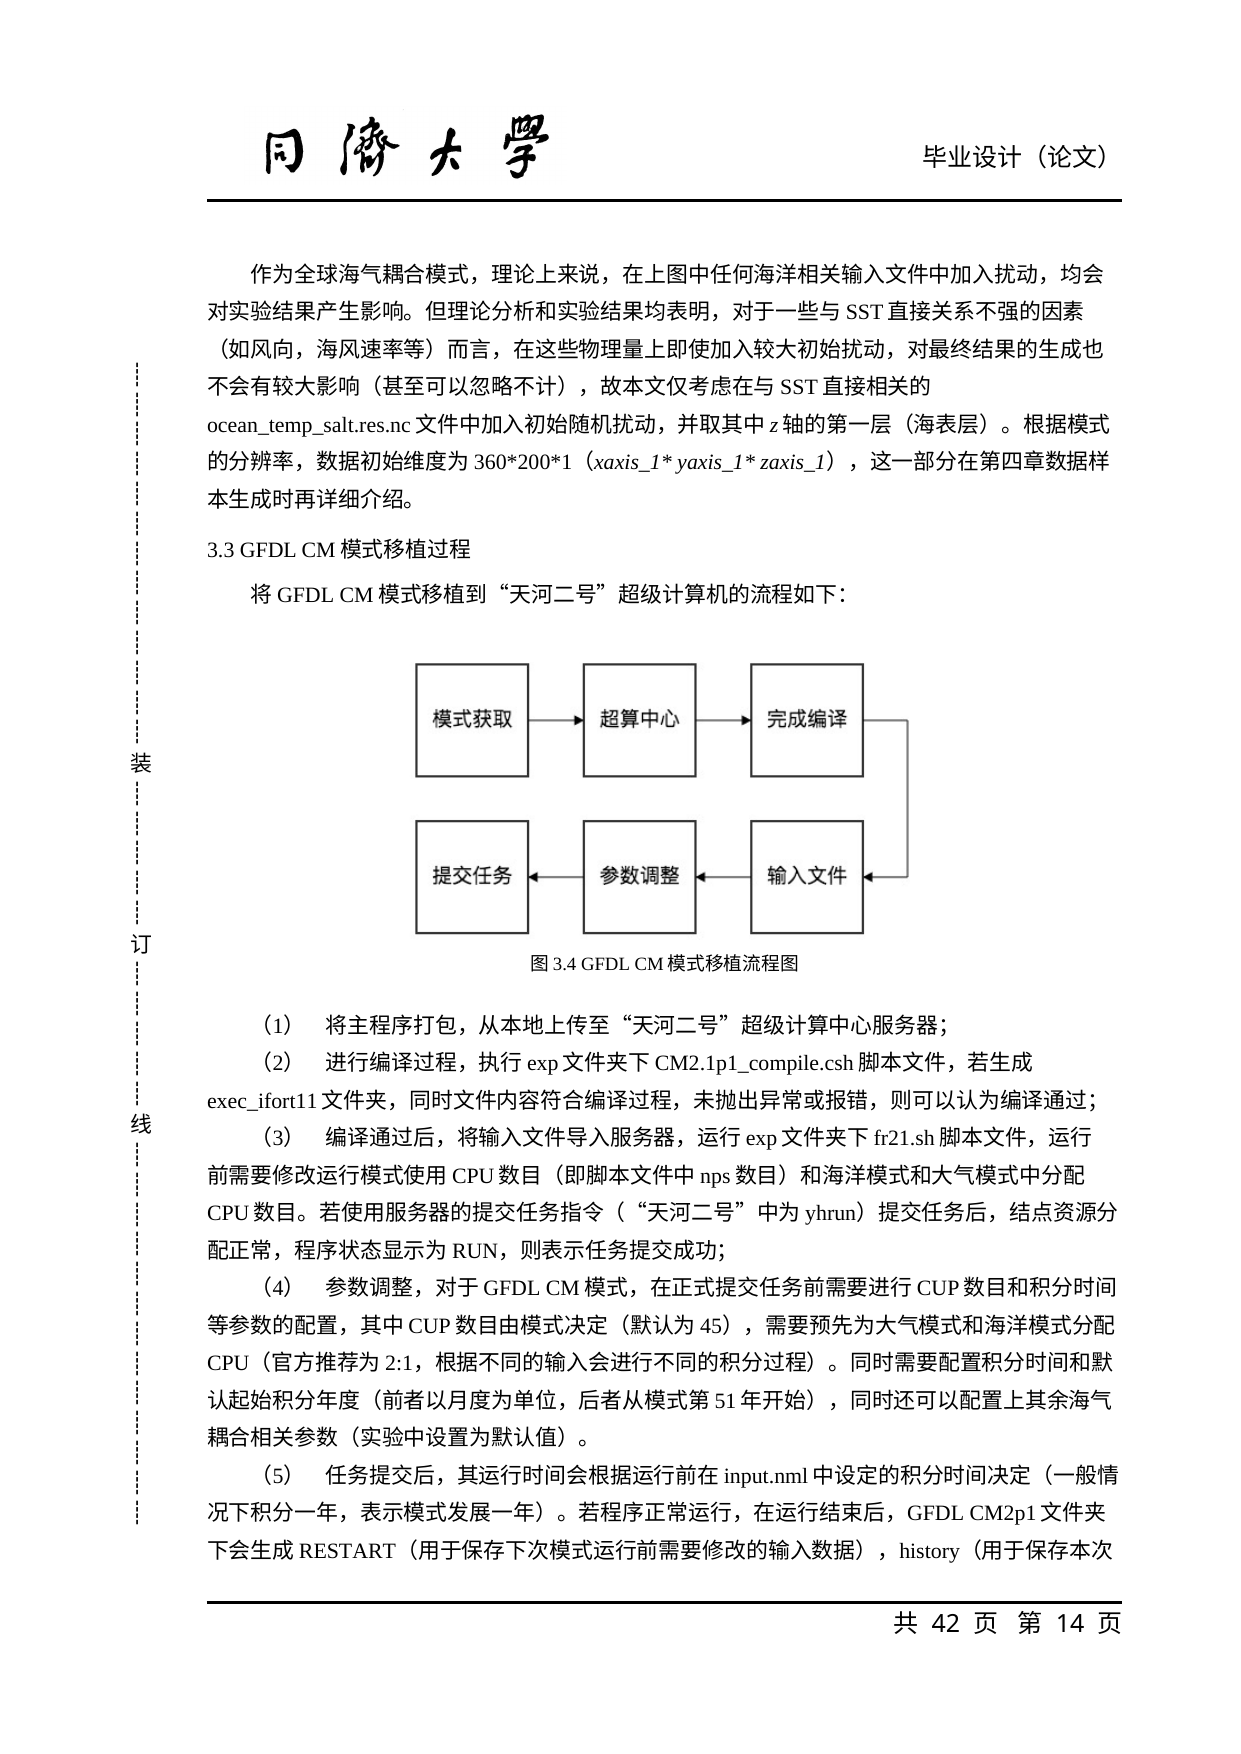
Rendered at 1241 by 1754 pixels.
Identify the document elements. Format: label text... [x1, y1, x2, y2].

list 将主程序打包，从本地上传至“天河二号”超级计算中心服务器； [251, 1003, 1122, 1041]
text 作为全球海气耦合模式，理论上来说，在上图中任何海洋相关输入文件中加入扰动，均会对实验结果产生影响。但理论分析和实验结果均表明，对于一些与SST直接关系不强的因素（如风向，海风速率等）而言，在这些物理量上即使加入较大初始扰动，对最终结果的生成也不会有较大影响（甚至可以忽略不计），故本文仅考虑在与SST直接相关的ocean_temp_salt.res.nc文件中加入初始随机扰动，并取其中z轴的第一层（海表层）。根据模式的分辨率，数据初始维度为360*200*1（xaxis_1* yaxis_1* zaxis_1），这一部分在第四章数据样本生成时再详细介绍。 [207, 252, 1122, 515]
list 编译通过后，将输入文件导入服务器，运行exp文件夹下fr21.sh脚本文件，运行 [251, 1116, 1122, 1153]
text exec_ifort11文件夹，同时文件内容符合编译过程，未抛出异常或报错，则可以认为编译通过； [207, 1078, 1122, 1116]
subtitle 3.3 GFDL CM模式移植过程 [207, 527, 1122, 565]
picture [244, 106, 567, 185]
list 任务提交后，其运行时间会根据运行前在input.nml中设定的积分时间决定（一般情 [251, 1453, 1122, 1491]
list 进行编译过程，执行exp文件夹下CM2.1p1_compile.csh脚本文件，若生成 [251, 1041, 1122, 1078]
text 前需要修改运行模式使用CPU数目（即脚本文件中nps数目）和海洋模式和大气模式中分配CPU数目。若使用服务器的提交任务指令（“天河二号”中为yhrun）提交任务后，结点资源分配正常，程序状态显示为RUN，则表示任务提交成功； [207, 1153, 1122, 1266]
list 参数调整，对于GFDL CM模式，在正式提交任务前需要进行CUP数目和积分时间 [251, 1266, 1122, 1303]
text 等参数的配置，其中CUP数目由模式决定（默认为45），需要预先为大气模式和海洋模式分配CPU（官方推荐为2:1，根据不同的输入会进行不同的积分过程）。同时需要配置积分时间和默认起始积分年度（前者以月度为单位，后者从模式第51年开始），同时还可以配置上其余海气耦合相关参数（实验中设置为默认值）。 [207, 1303, 1122, 1453]
text 将GFDL CM模式移植到“天河二号”超级计算机的流程如下： [207, 577, 1122, 609]
picture [402, 651, 921, 941]
